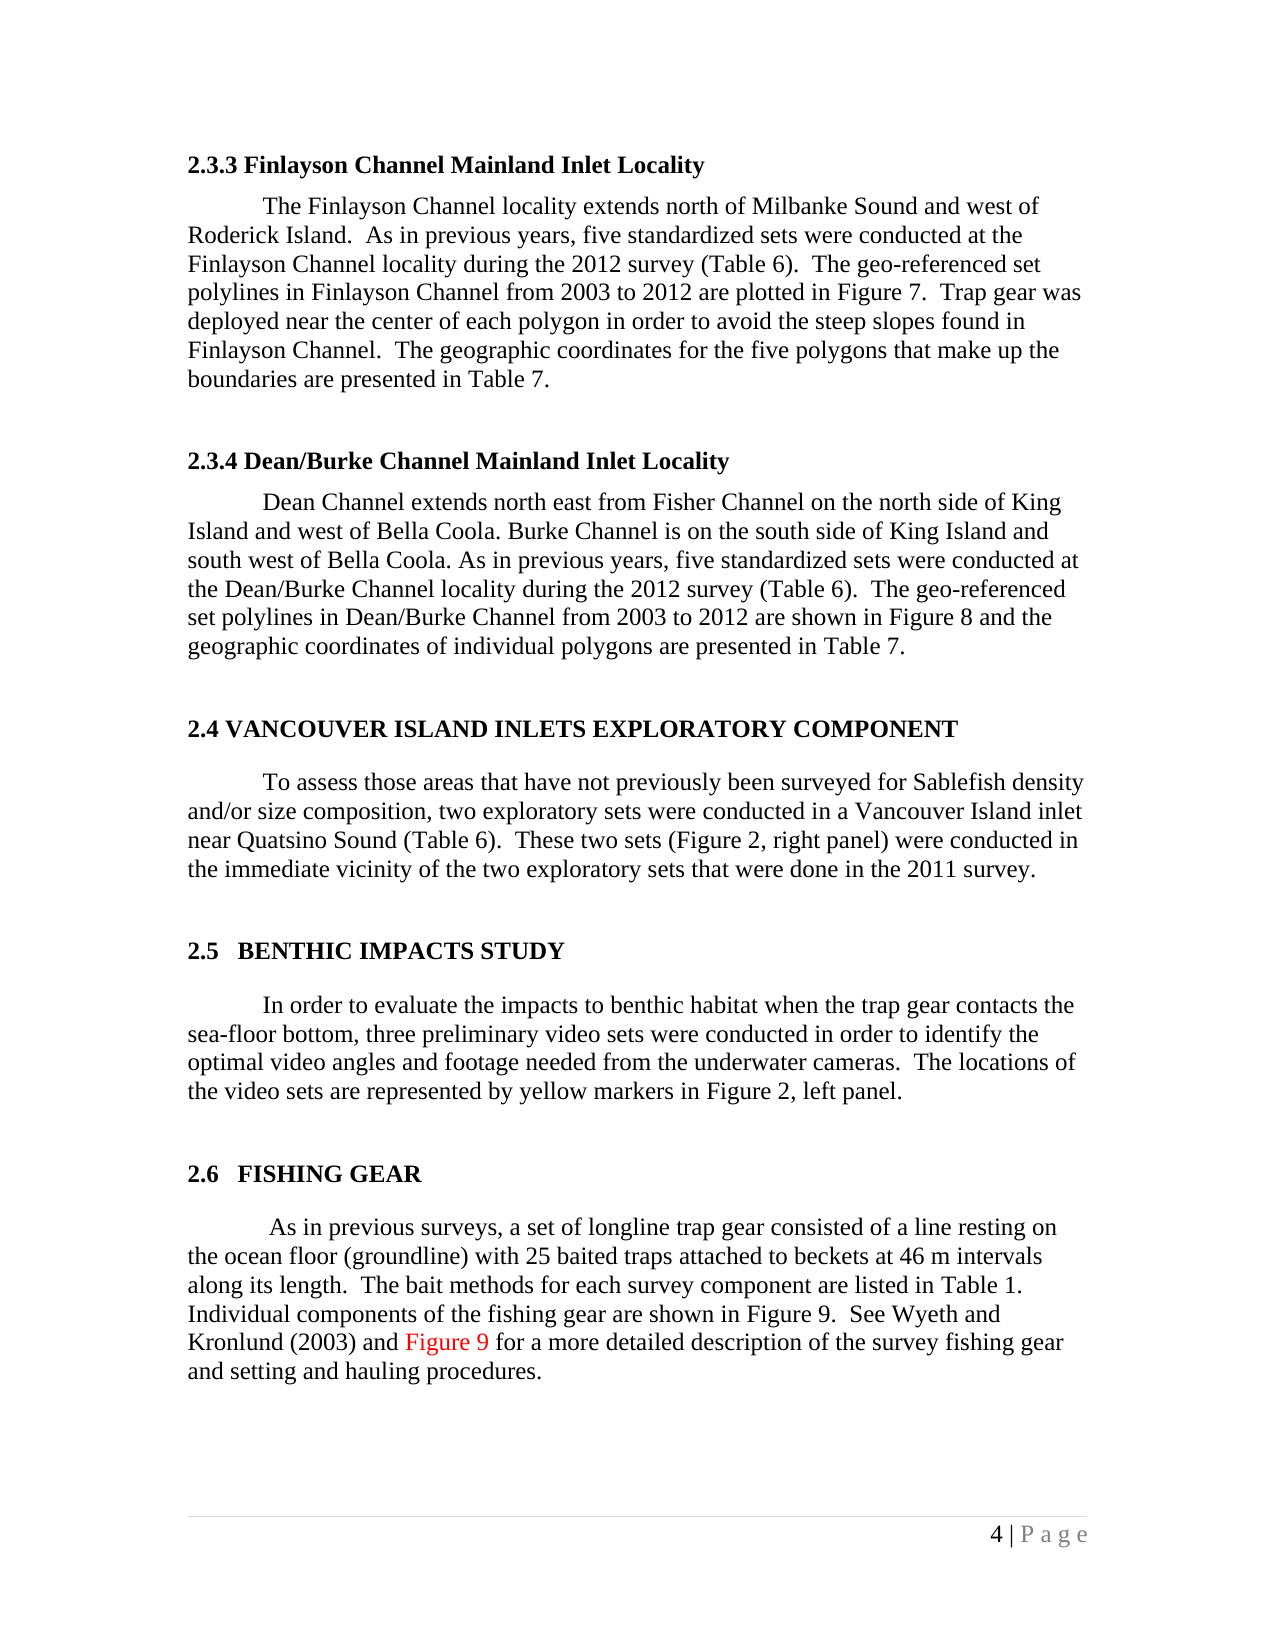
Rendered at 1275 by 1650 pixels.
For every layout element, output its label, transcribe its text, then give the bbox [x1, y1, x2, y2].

subtitle Dean/Burke Channel Mainland Inlet Locality [187, 446, 1087, 475]
text In order to evaluate the impacts to benthic habitat when the trap gear contacts the sea-floor bottom, three preliminary video sets were conducted in order to identify the optimal video angles and footage needed from the underwater cameras. The locations of the video sets are represented by yellow markers in Figure 2, left panel. [187, 990, 1087, 1105]
subtitle VANCOUVER ISLAND INLETS EXPLORATORY COMPONENT [187, 714, 1087, 742]
text As in previous surveys, a set of longline trap gear consisted of a line resting on the ocean floor (groundline) with 25 baited traps attached to beckets at 46 m intervals along its length. The bait methods for each survey component are listed in Table 1. Individual components of the fishing gear are shown in Figure 9. See Wyeth and Kronlund (2003) and Figure 9 for a more detailed description of the survey fishing gear and setting and hauling procedures. [187, 1212, 1087, 1385]
subtitle BENTHIC IMPACTS STUDY [187, 936, 1087, 965]
subtitle Finlayson Channel Mainland Inlet Locality [187, 150, 1087, 179]
text To assess those areas that have not previously been surveyed for Sablefish density and/or size composition, two exploratory sets were conducted in a Vancouver Island inlet near Quatsino Sound (Table 6). These two sets (Figure 2, right panel) were conducted in the immediate vicinity of the two exploratory sets that were done in the 2011 survey. [187, 767, 1087, 882]
text The Finlayson Channel locality extends north of Milbanke Sound and west of Roderick Island. As in previous years, five standardized sets were conducted at the Finlayson Channel locality during the 2012 survey (Table 6). The geo-referenced set polylines in Finlayson Channel from 2003 to 2012 are plotted in Figure 7. Trap gear was deployed near the center of each polygon in order to avoid the steep slopes found in Finlayson Channel. The geographic coordinates for the five polygons that make up the boundaries are presented in Table 7. [187, 191, 1087, 392]
subtitle FISHING GEAR [187, 1159, 1087, 1187]
text Dean Channel extends north east from Fisher Channel on the north side of King Island and west of Bella Coola. Burke Channel is on the south side of King Island and south west of Bella Coola. As in previous years, five standardized sets were conducted at the Dean/Burke Channel locality during the 2012 survey (Table 6). The geo-referenced set polylines in Dean/Burke Channel from 2003 to 2012 are shown in Figure 8 and the geographic coordinates of individual polygons are presented in Table 7. [187, 487, 1087, 660]
